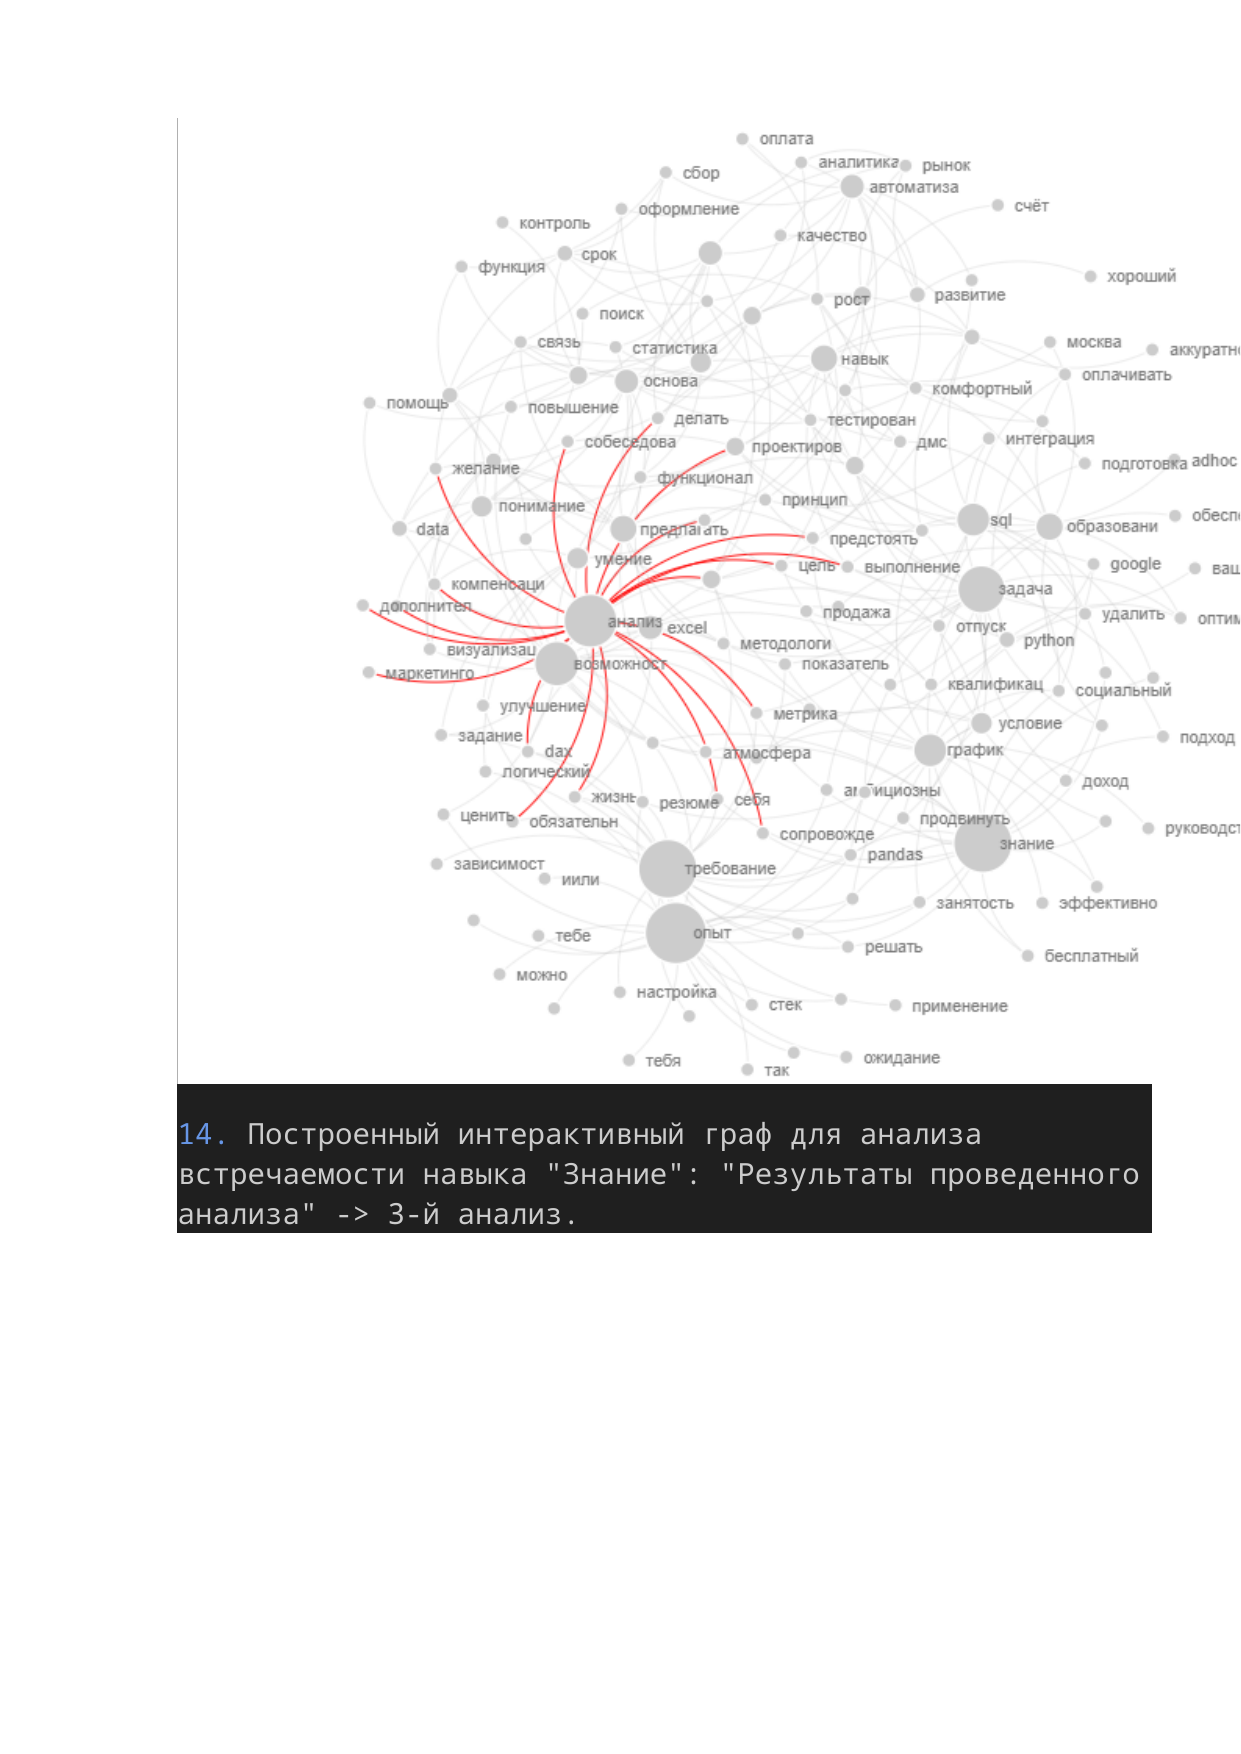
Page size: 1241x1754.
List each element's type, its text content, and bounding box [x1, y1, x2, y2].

picture [177, 118, 1241, 1084]
text 14. Построенный интерактивный граф для анализа встречаемости навыка "Знание": "Результаты проведенного анализа" -> 3-й анализ. [177, 1113, 1152, 1233]
